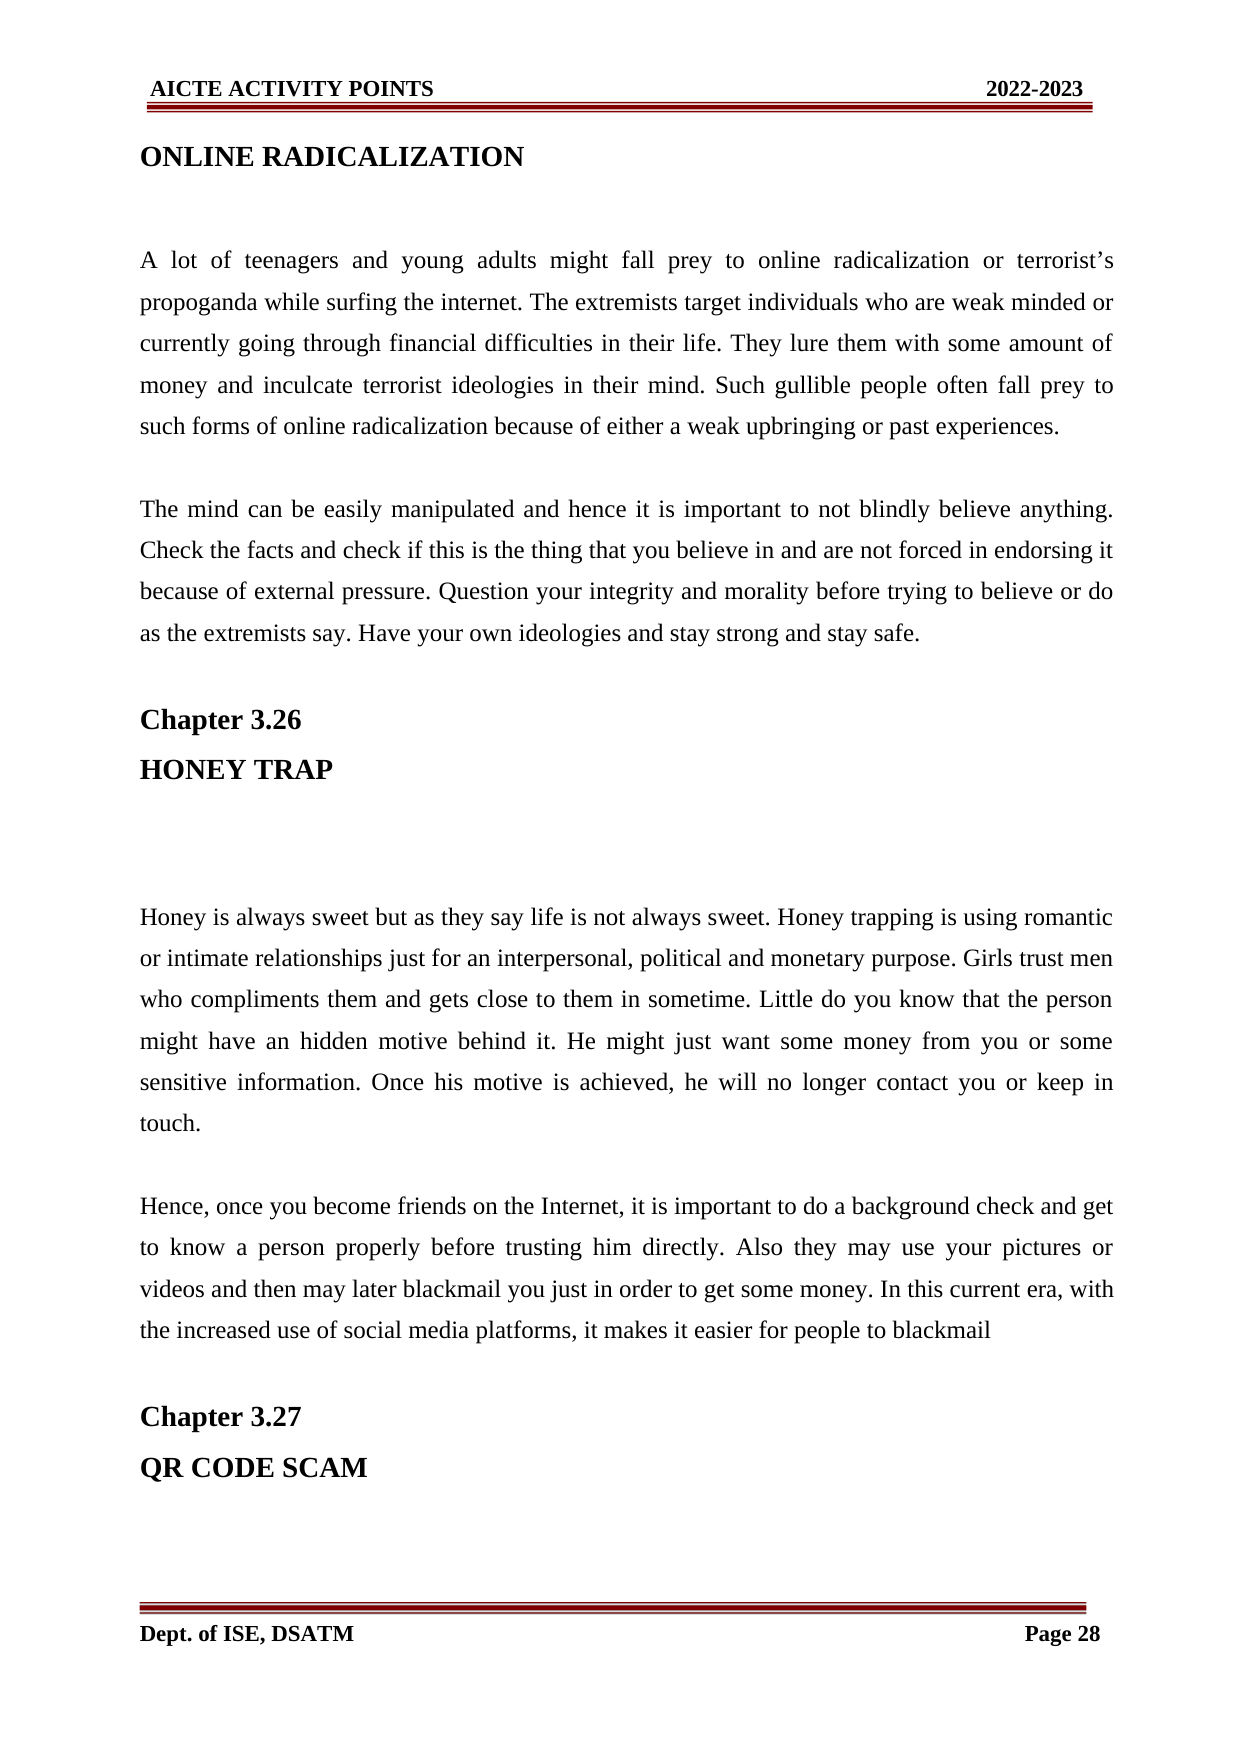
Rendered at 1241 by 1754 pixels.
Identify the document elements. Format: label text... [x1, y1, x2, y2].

text Honey is always sweet but as they say life is not always sweet. Honey trapping is using romantic or intimate relationships just for an interpersonal, political and monetary purpose. Girls trust men who compliments them and gets close to them in sometime. Little do you know that the person might have an hidden motive behind it. He might just want some money from you or some sensitive information. Once his motive is achieved, he will no longer contact you or keep in touch. Hence, once you become friends on the Internet, it is important to do a background check and get to know a person properly before trusting him directly. Also they may use your pictures or videos and then may later blackmail you just in order to get some money. In this current era, with the increased use of social media platforms, it makes it easier for people to blackmail [139, 1287, 1115, 1344]
text HONEY TRAP [139, 752, 1117, 786]
text A lot of teenagers and young adults might fall prey to online radicalization or terrorist’s propoganda while surfing the internet. The extremists target individuals who are weak minded or currently going through financial difficulties in their life. They lure them with some amount of money and inculcate terrorist ideologies in their mind. Such gullible people often fall prey to such forms of online radicalization because of either a weak upbringing or past experiences. The mind can be easily manipulated and hence it is important to not blindly believe anything. Check the facts and check if this is the thing that you believe in and are not forced in endorsing it because of external pressure. Question your integrity and morality before trying to believe or do as the extremists say. Have your own ideologies and stay strong and stay safe. [139, 583, 1115, 647]
text Chapter 3.26 [139, 702, 1117, 736]
text Chapter 3.27 [139, 1399, 1117, 1433]
text A lot of teenagers and young adults might fall prey to online radicalization or terrorist’s propoganda while surfing the internet. The extremists target individuals who are weak minded or currently going through financial difficulties in their life. They lure them with some amount of money and inculcate terrorist ideologies in their mind. Such gullible people often fall prey to such forms of online radicalization because of either a weak upbringing or past experiences. The mind can be easily manipulated and hence it is important to not blindly believe anything. Check the facts and check if this is the thing that you believe in and are not forced in endorsing it because of external pressure. Question your integrity and morality before trying to believe or do as the extremists say. Have your own ideologies and stay strong and stay safe. [139, 268, 1115, 501]
picture [139, 1602, 1087, 1616]
text A lot of teenagers and young adults might fall prey to online radicalization or terrorist’s propoganda while surfing the internet. The extremists target individuals who are weak minded or currently going through financial difficulties in their life. They lure them with some amount of money and inculcate terrorist ideologies in their mind. Such gullible people often fall prey to such forms of online radicalization because of either a weak upbringing or past experiences. The mind can be easily manipulated and hence it is important to not blindly believe anything. Check the facts and check if this is the thing that you believe in and are not forced in endorsing it because of external pressure. Question your integrity and morality before trying to believe or do as the extremists say. Have your own ideologies and stay strong and stay safe. [139, 504, 1115, 582]
text ONLINE RADICALIZATION [139, 139, 1117, 173]
text Honey is always sweet but as they say life is not always sweet. Honey trapping is using romantic or intimate relationships just for an interpersonal, political and monetary purpose. Girls trust men who compliments them and gets close to them in sometime. Little do you know that the person might have an hidden motive behind it. He might just want some money from you or some sensitive information. Once his motive is achieved, he will no longer contact you or keep in touch. Hence, once you become friends on the Internet, it is important to do a background check and get to know a person properly before trusting him directly. Also they may use your pictures or videos and then may later blackmail you just in order to get some money. In this current era, with the increased use of social media platforms, it makes it easier for people to blackmail [139, 889, 1115, 1244]
text QR CODE SCAM [139, 1450, 1117, 1483]
